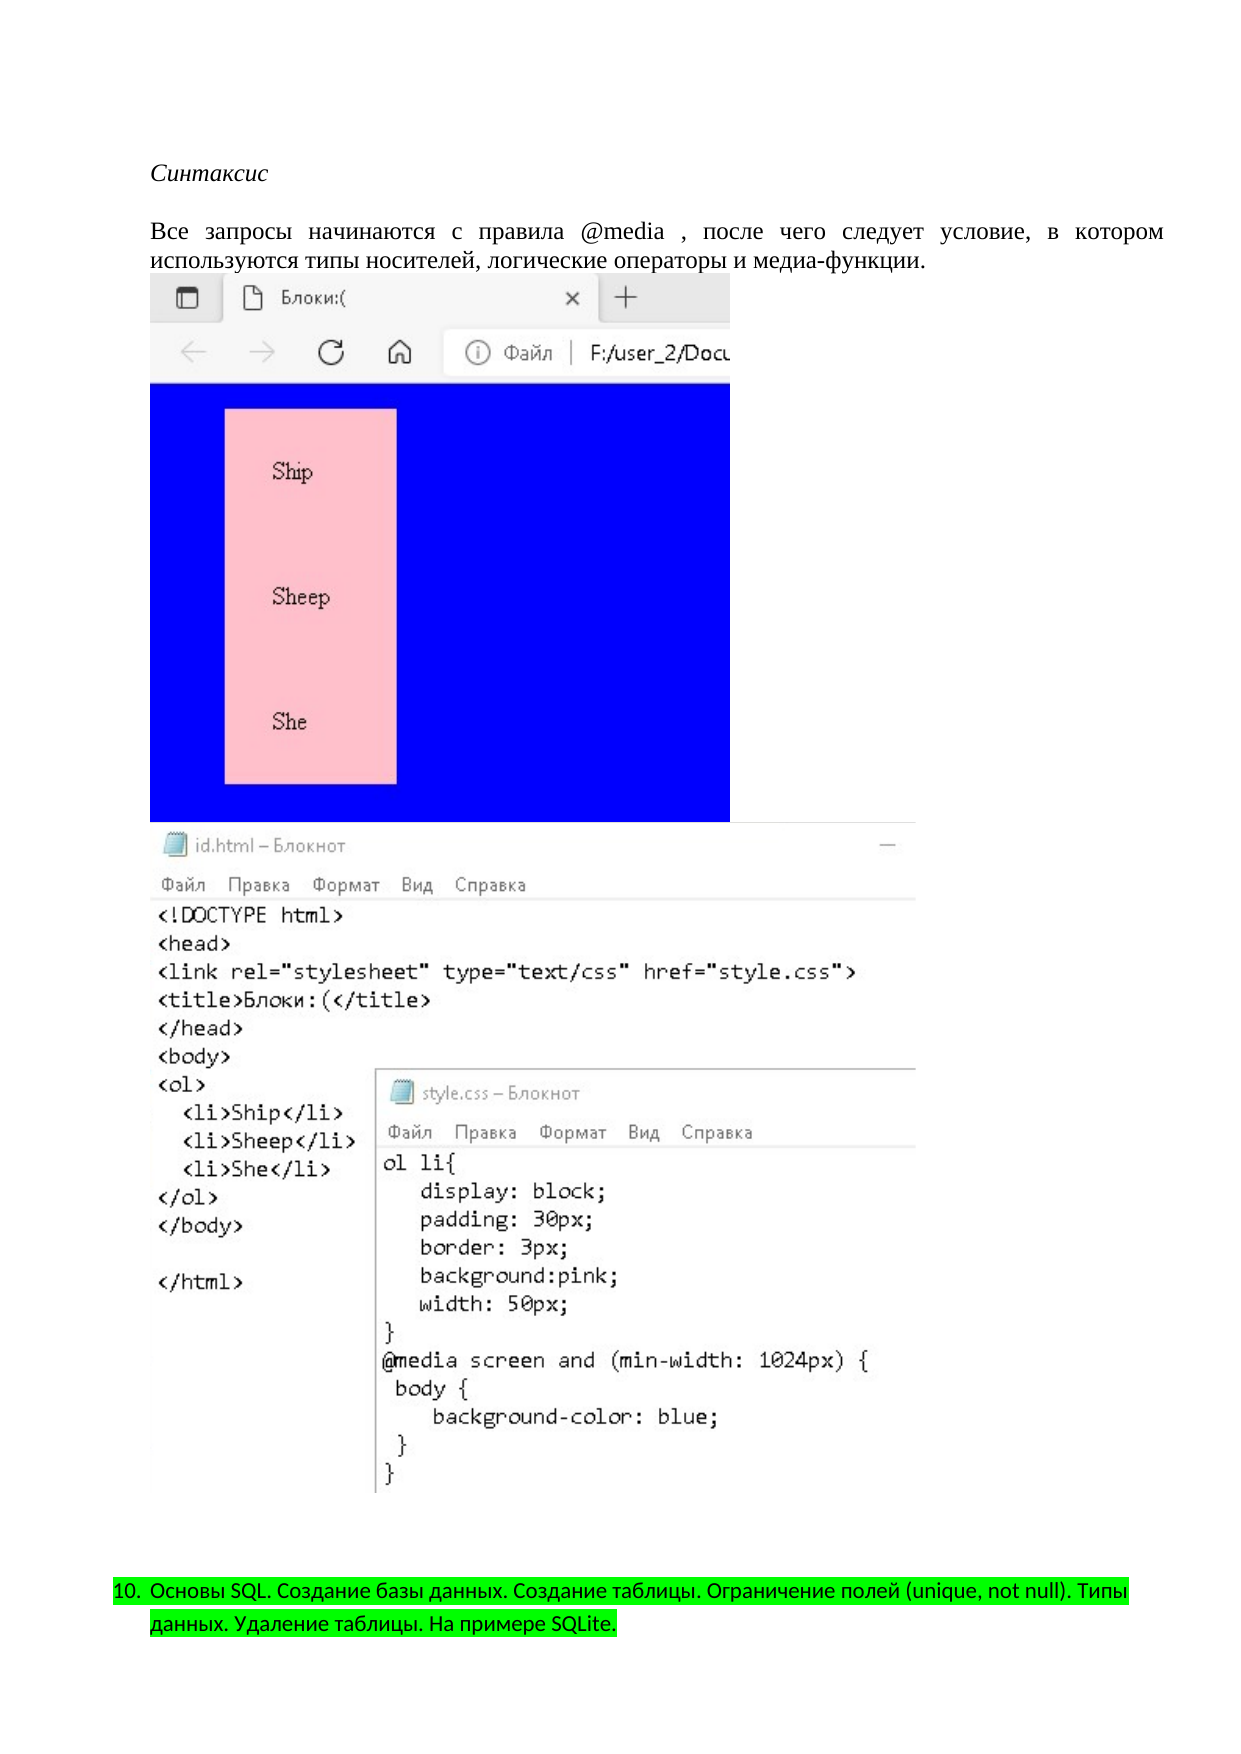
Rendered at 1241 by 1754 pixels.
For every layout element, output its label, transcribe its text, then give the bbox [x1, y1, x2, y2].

list Основы SQL. Создание базы данных. Создание таблицы. Ограничение полей (unique, not null). Типы данных. Удаление таблицы. На примере SQLite. [112, 1577, 1165, 1637]
text Все запросы начинаются с правила @media , после чего следует условие, в котором используются типы носителей, логические операторы и медиа-функции. [150, 216, 1165, 273]
text Синтаксис [150, 158, 1165, 187]
picture [150, 273, 916, 1493]
